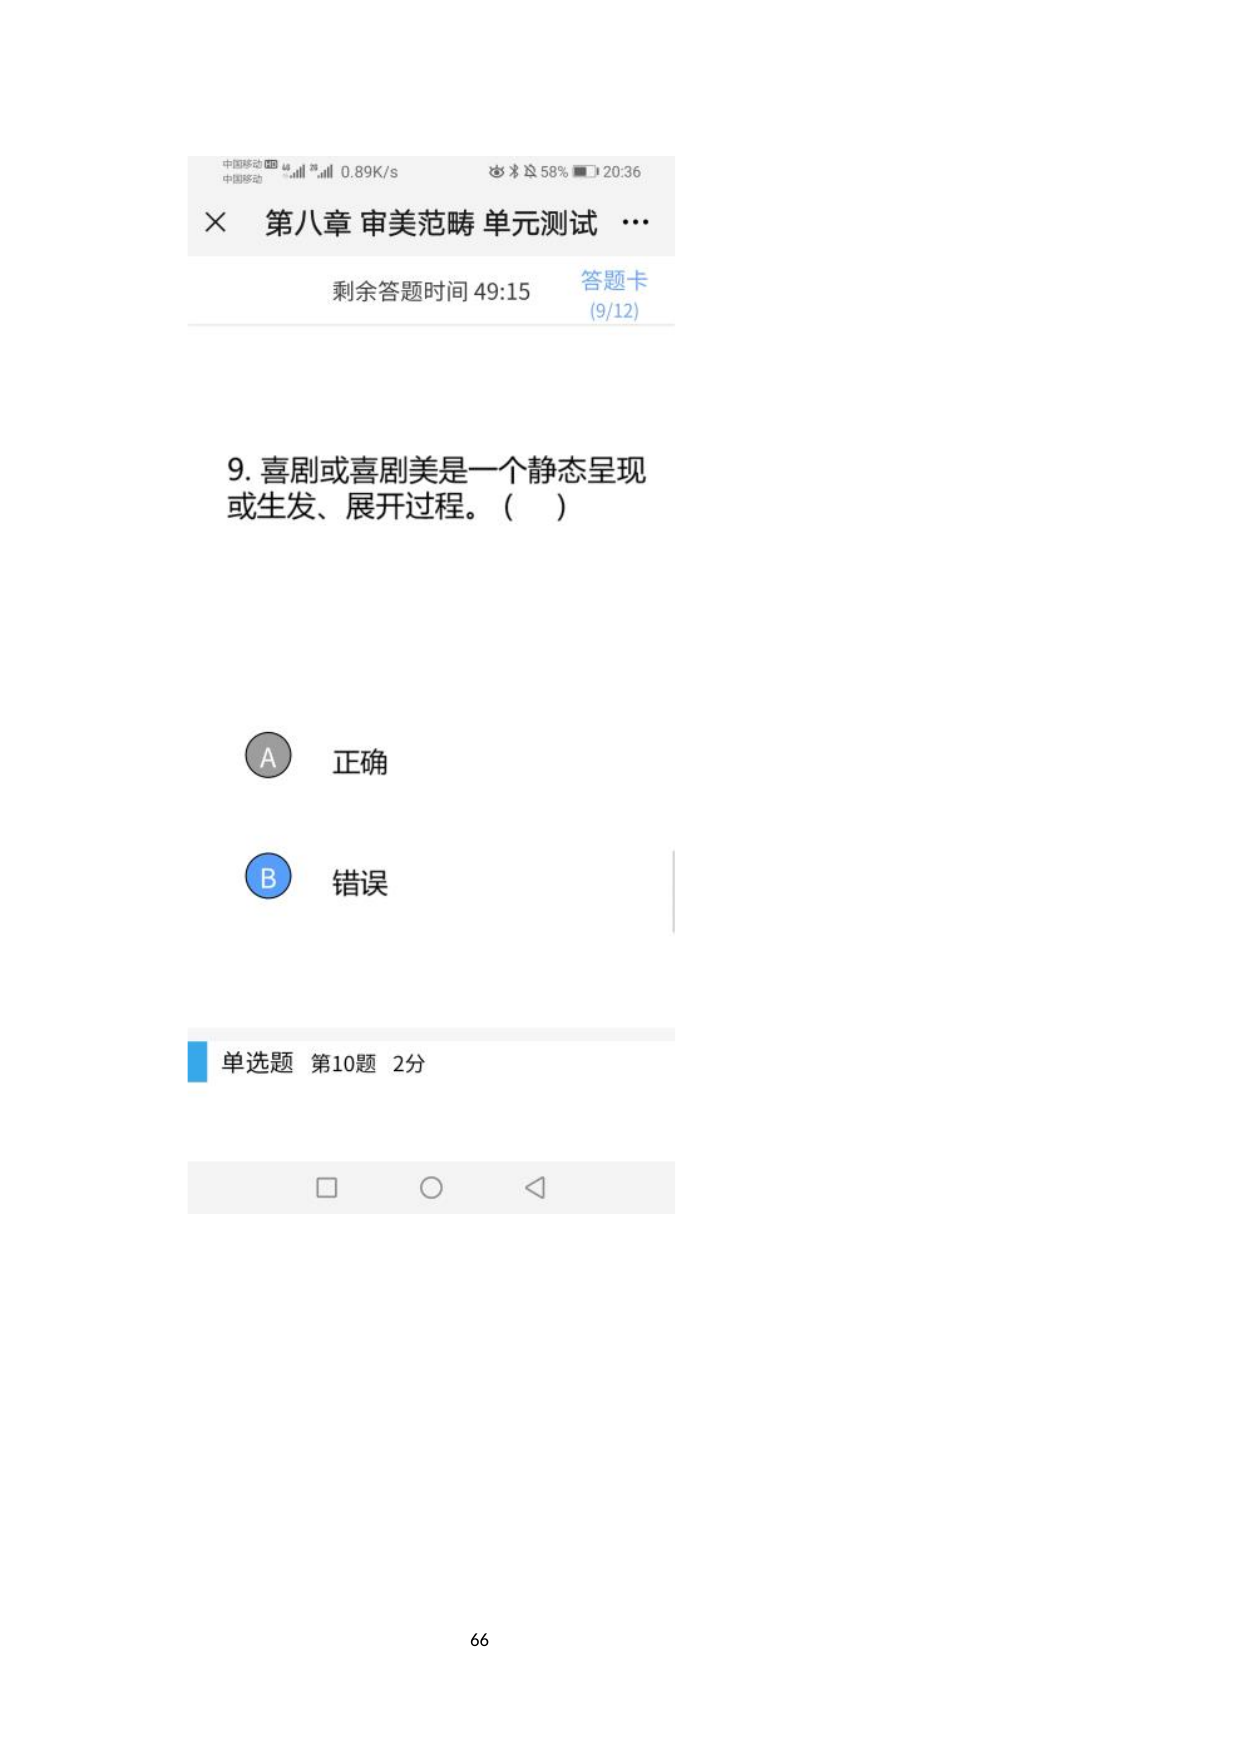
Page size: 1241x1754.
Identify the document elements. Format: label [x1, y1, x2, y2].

picture [187, 156, 675, 1214]
